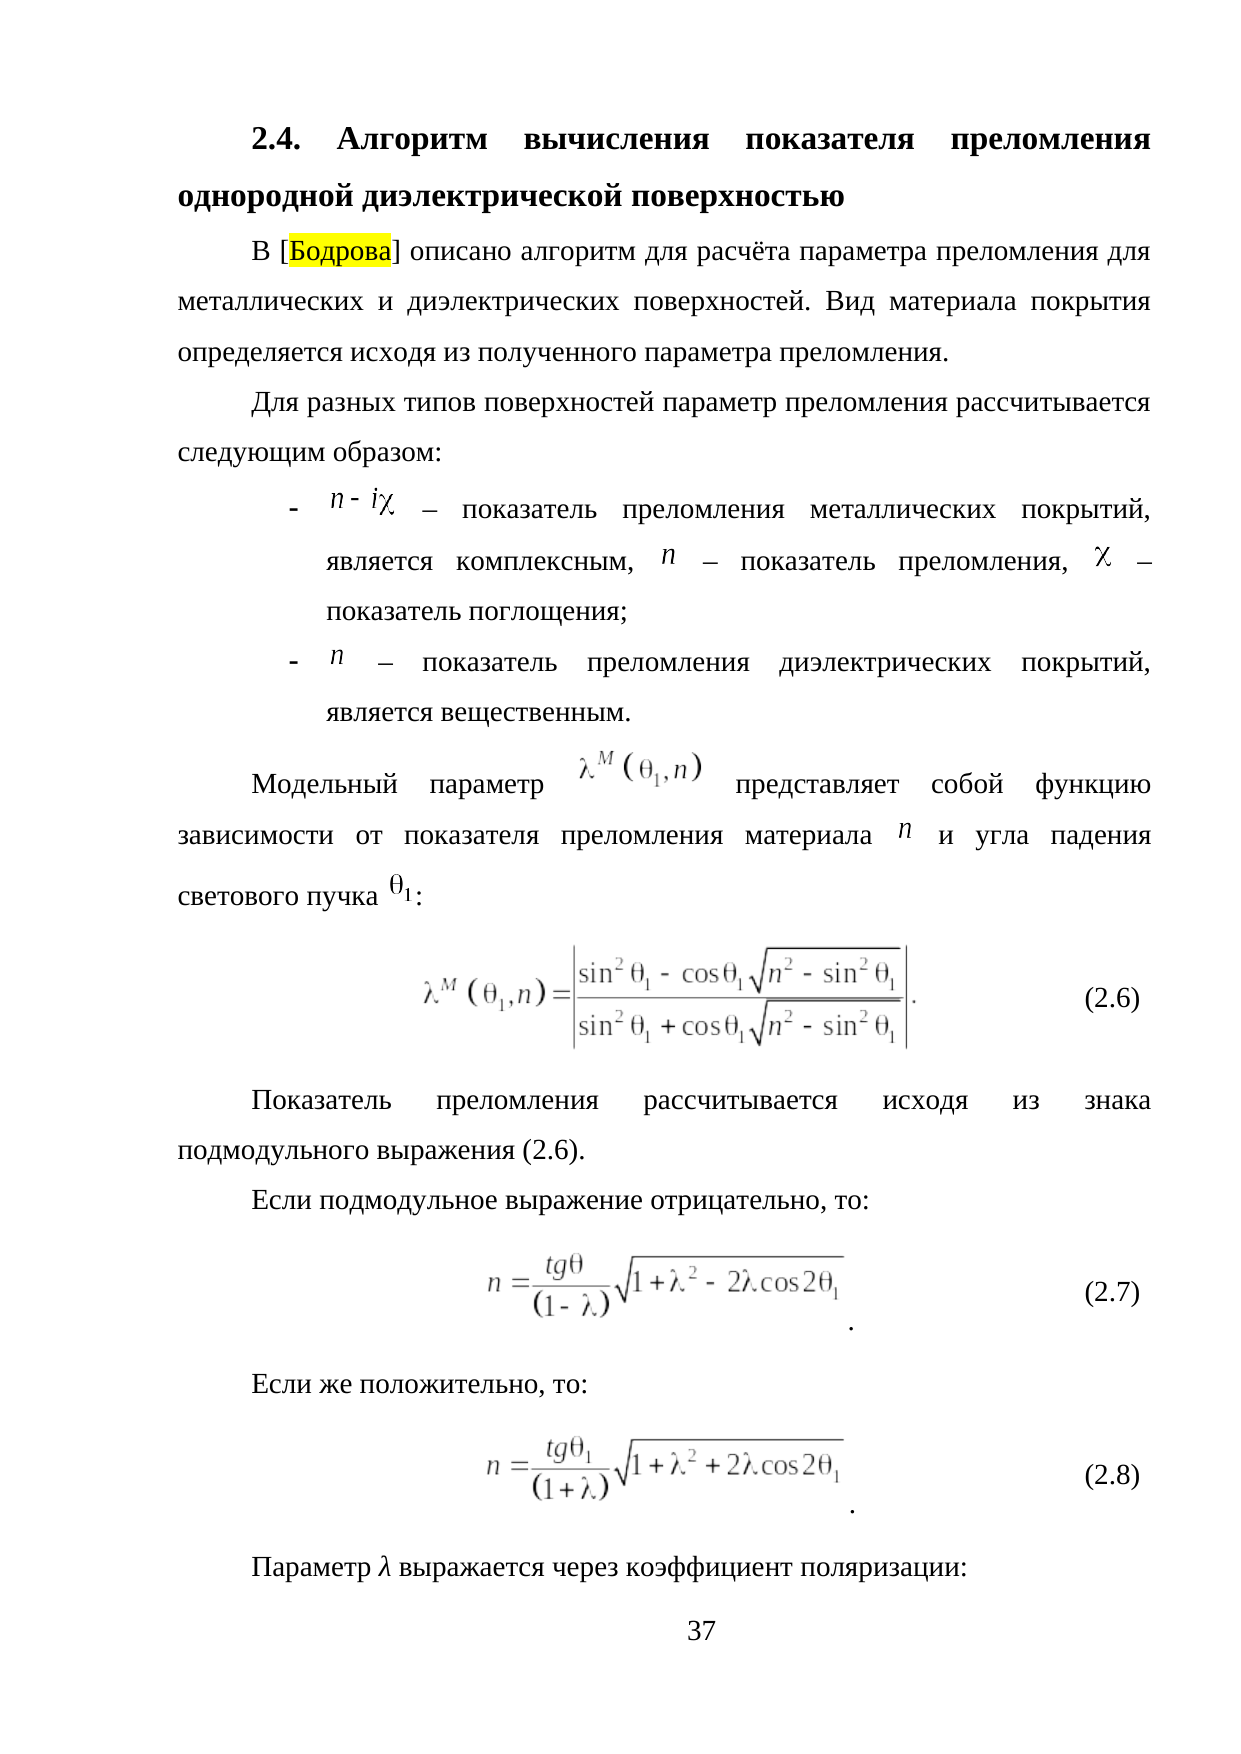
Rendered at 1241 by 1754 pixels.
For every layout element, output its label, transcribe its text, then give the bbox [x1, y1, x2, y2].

text Если же положительно, то: [177, 1366, 1152, 1399]
text Параметр λ выражается через коэффициент поляризации: [177, 1549, 1152, 1583]
text Модельный параметр представляет собой функцию зависимости от показателя преломления материала и угла падения светового пучка : [177, 744, 1152, 911]
list Для разных типов поверхностей параметр преломления рассчитывается следующим образом: [177, 384, 1152, 468]
list В [Бодрова] описано алгоритм для расчёта параметра преломления для металлических и диэлектрических поверхностей. Вид материала покрытия определяется исходя из полученного параметра преломления. [177, 233, 1152, 367]
table_header (2.8) [1073, 1416, 1152, 1549]
table_header [177, 928, 1073, 1082]
table_header . [177, 1233, 1073, 1366]
list – показатель преломления диэлектрических покрытий, является вещественным. [288, 644, 1152, 728]
text Показатель преломления рассчитывается исходя из знака подмодульного выражения (2.6). [177, 1082, 1152, 1166]
table_header (2.6) [1073, 928, 1152, 1082]
text Если подмодульное выражение отрицательно, то: [177, 1182, 1152, 1216]
table_header . [177, 1416, 1073, 1549]
table_header (2.7) [1073, 1233, 1152, 1366]
list – показатель преломления металлических покрытий, является комплексным, – показатель преломления, – показатель поглощения; [288, 485, 1152, 627]
subtitle 2.4. Алгоритм вычисления показателя преломления однородной диэлектрической поверхностью [177, 118, 1152, 214]
